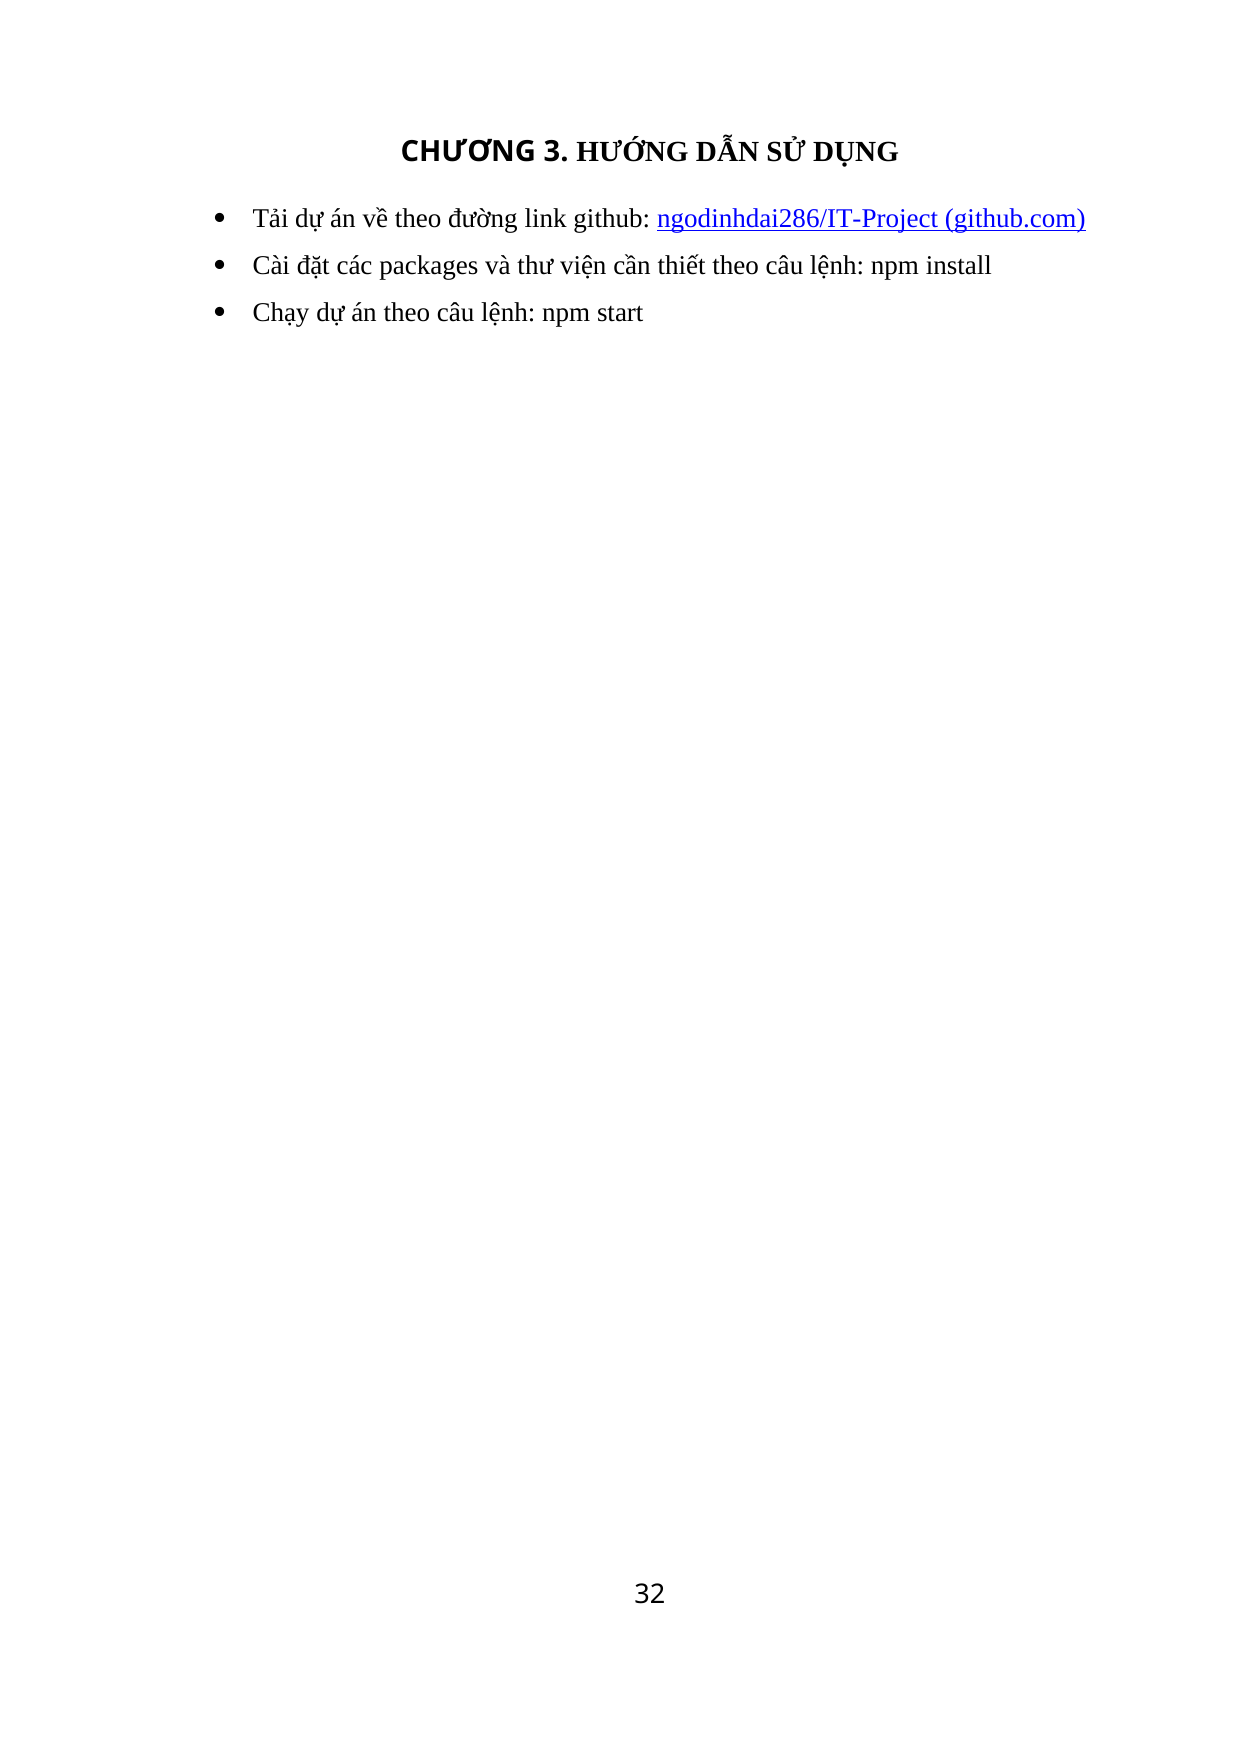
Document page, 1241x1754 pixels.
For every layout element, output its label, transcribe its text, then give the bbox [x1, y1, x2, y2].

list Tải dự án về theo đường link github: ngodinhdai286/IT-Project (github.com) [215, 203, 1122, 234]
subtitle HƯỚNG DẪN SỬ DỤNG [177, 131, 1122, 170]
list Chạy dự án theo câu lệnh: npm start [215, 296, 1122, 328]
list Cài đặt các packages và thư viện cần thiết theo câu lệnh: npm install [215, 249, 1122, 281]
